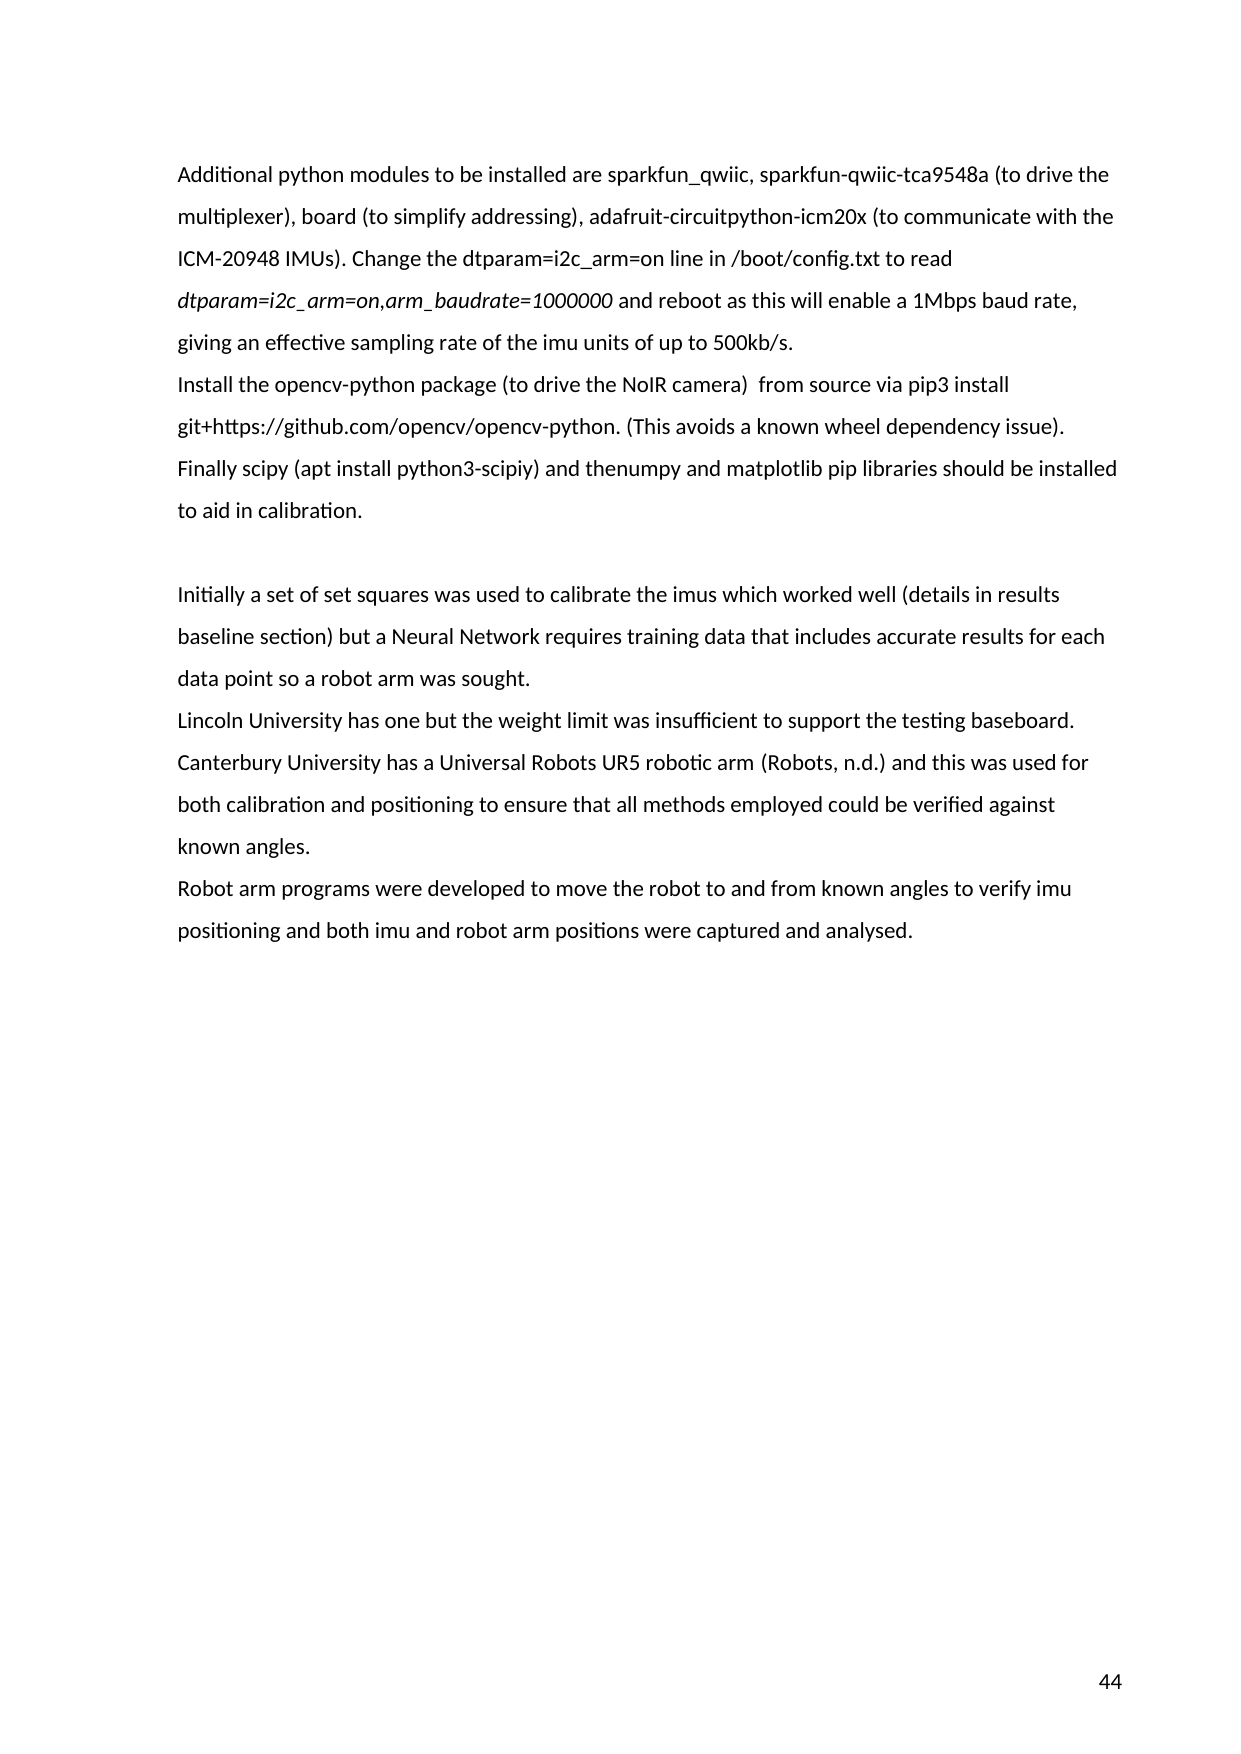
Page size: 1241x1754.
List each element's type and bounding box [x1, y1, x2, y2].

text [177, 118, 1122, 1070]
